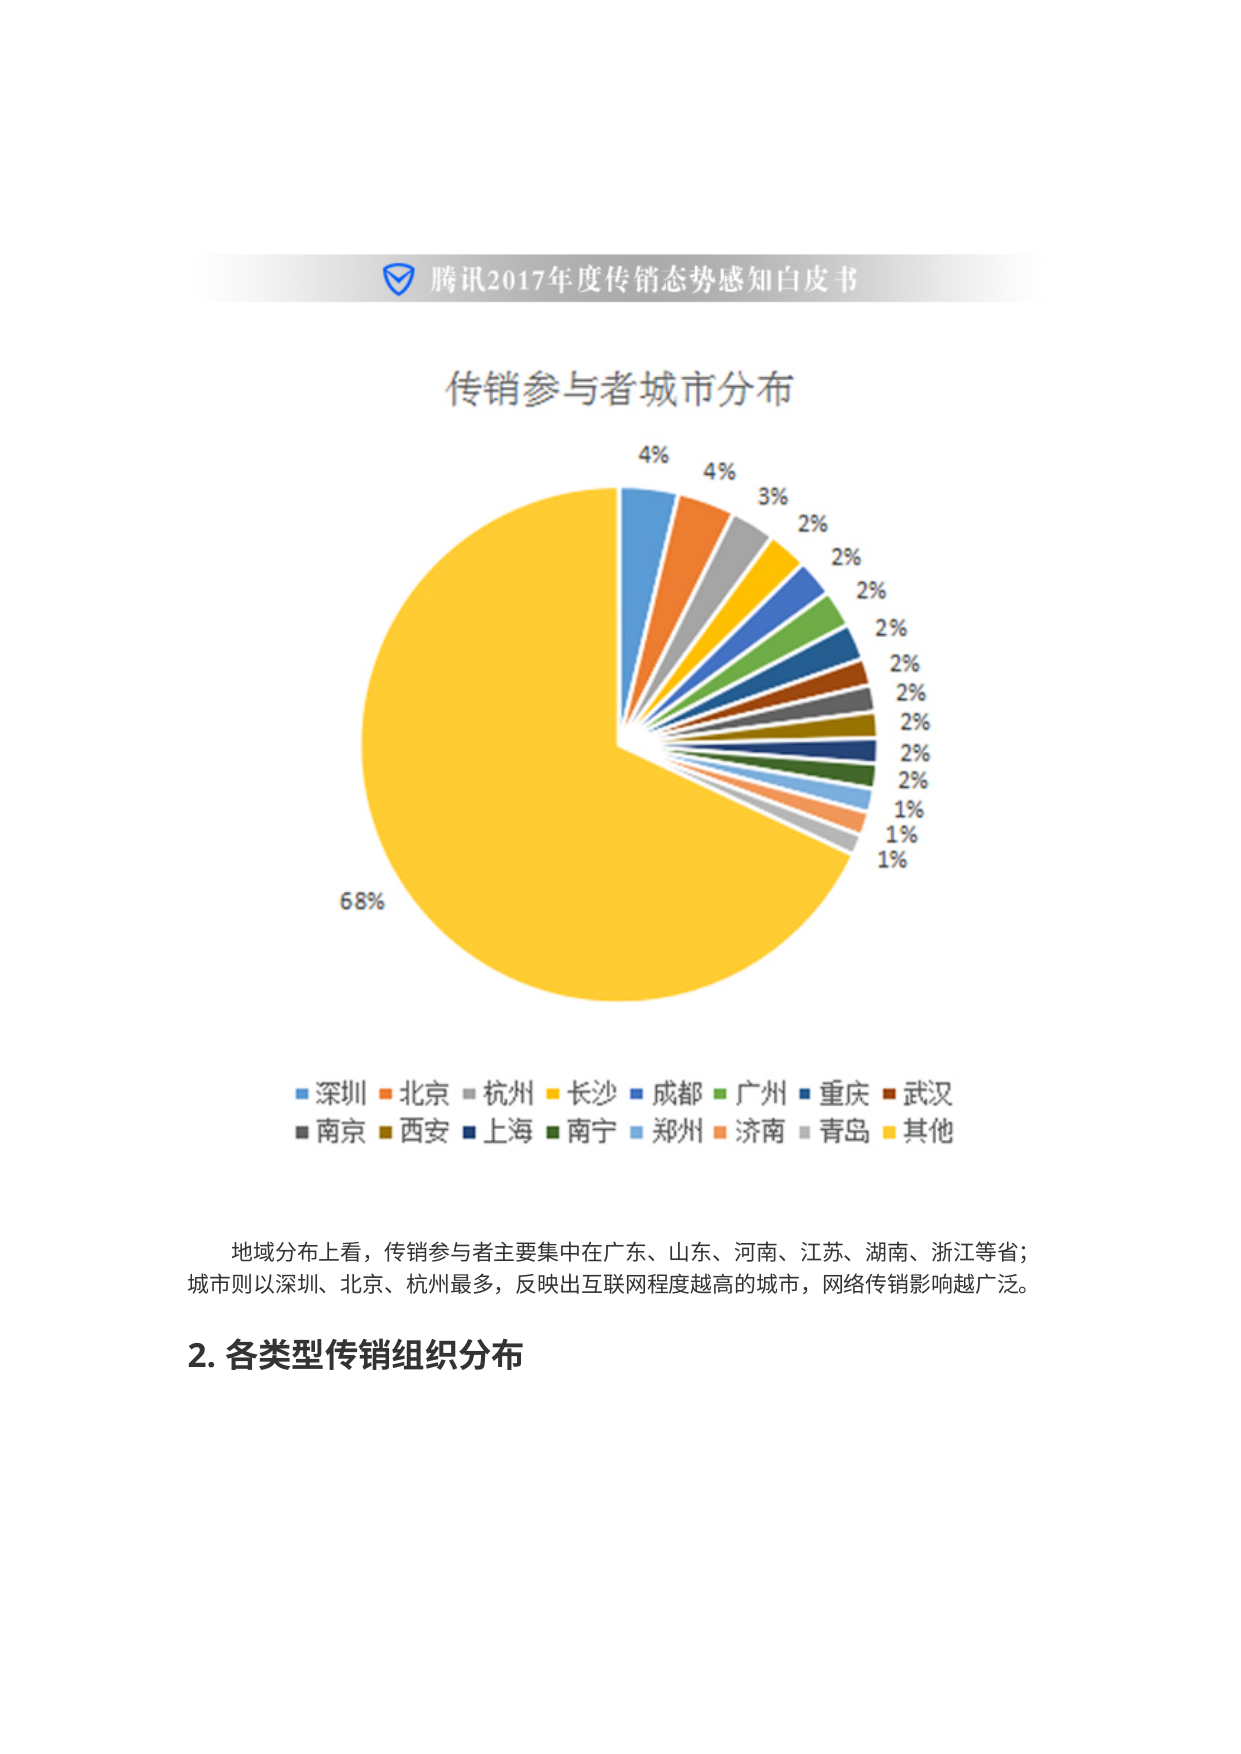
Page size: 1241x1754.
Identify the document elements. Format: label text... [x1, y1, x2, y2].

picture [187, 194, 1053, 1230]
text 2. 各类型传销组织分布 [187, 1320, 1053, 1385]
text 地域分布上看，传销参与者主要集中在广东、山东、河南、江苏、湖南、浙江等省；城市则以深圳、北京、杭州最多，反映出互联网程度越高的城市，网络传销影响越广泛。 [187, 1234, 1053, 1299]
